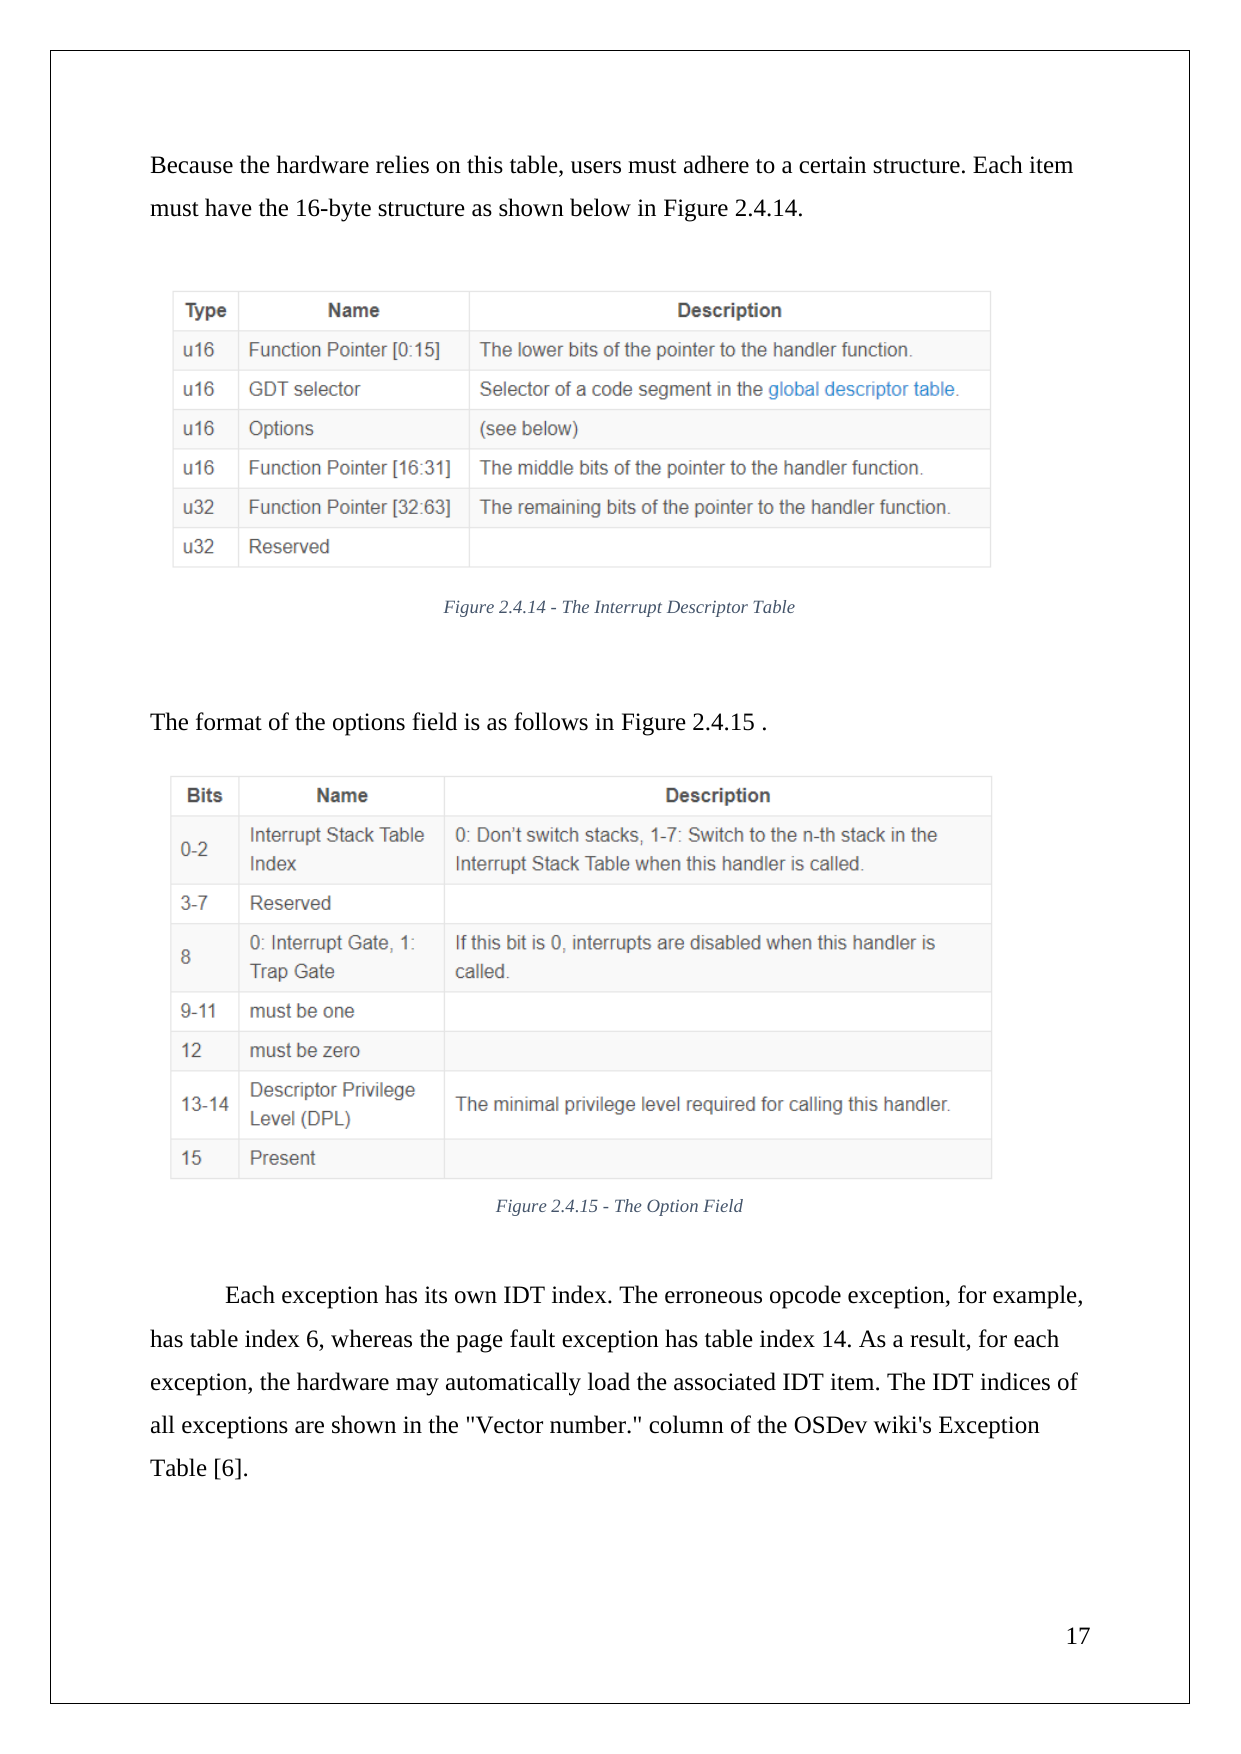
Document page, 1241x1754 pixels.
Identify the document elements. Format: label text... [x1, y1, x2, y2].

picture [150, 279, 1015, 582]
text Each exception has its own IDT index. The erroneous opcode exception, for example, has table index 6, whereas the page fault exception has table index 14. As a result, for each exception, the hardware may automatically load the associated IDT item. The IDT indices of all exceptions are shown in the "Vector number." column of the OSDev wiki's Exception Table . [150, 1281, 1090, 1482]
picture [150, 764, 1015, 1196]
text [150, 150, 1090, 222]
